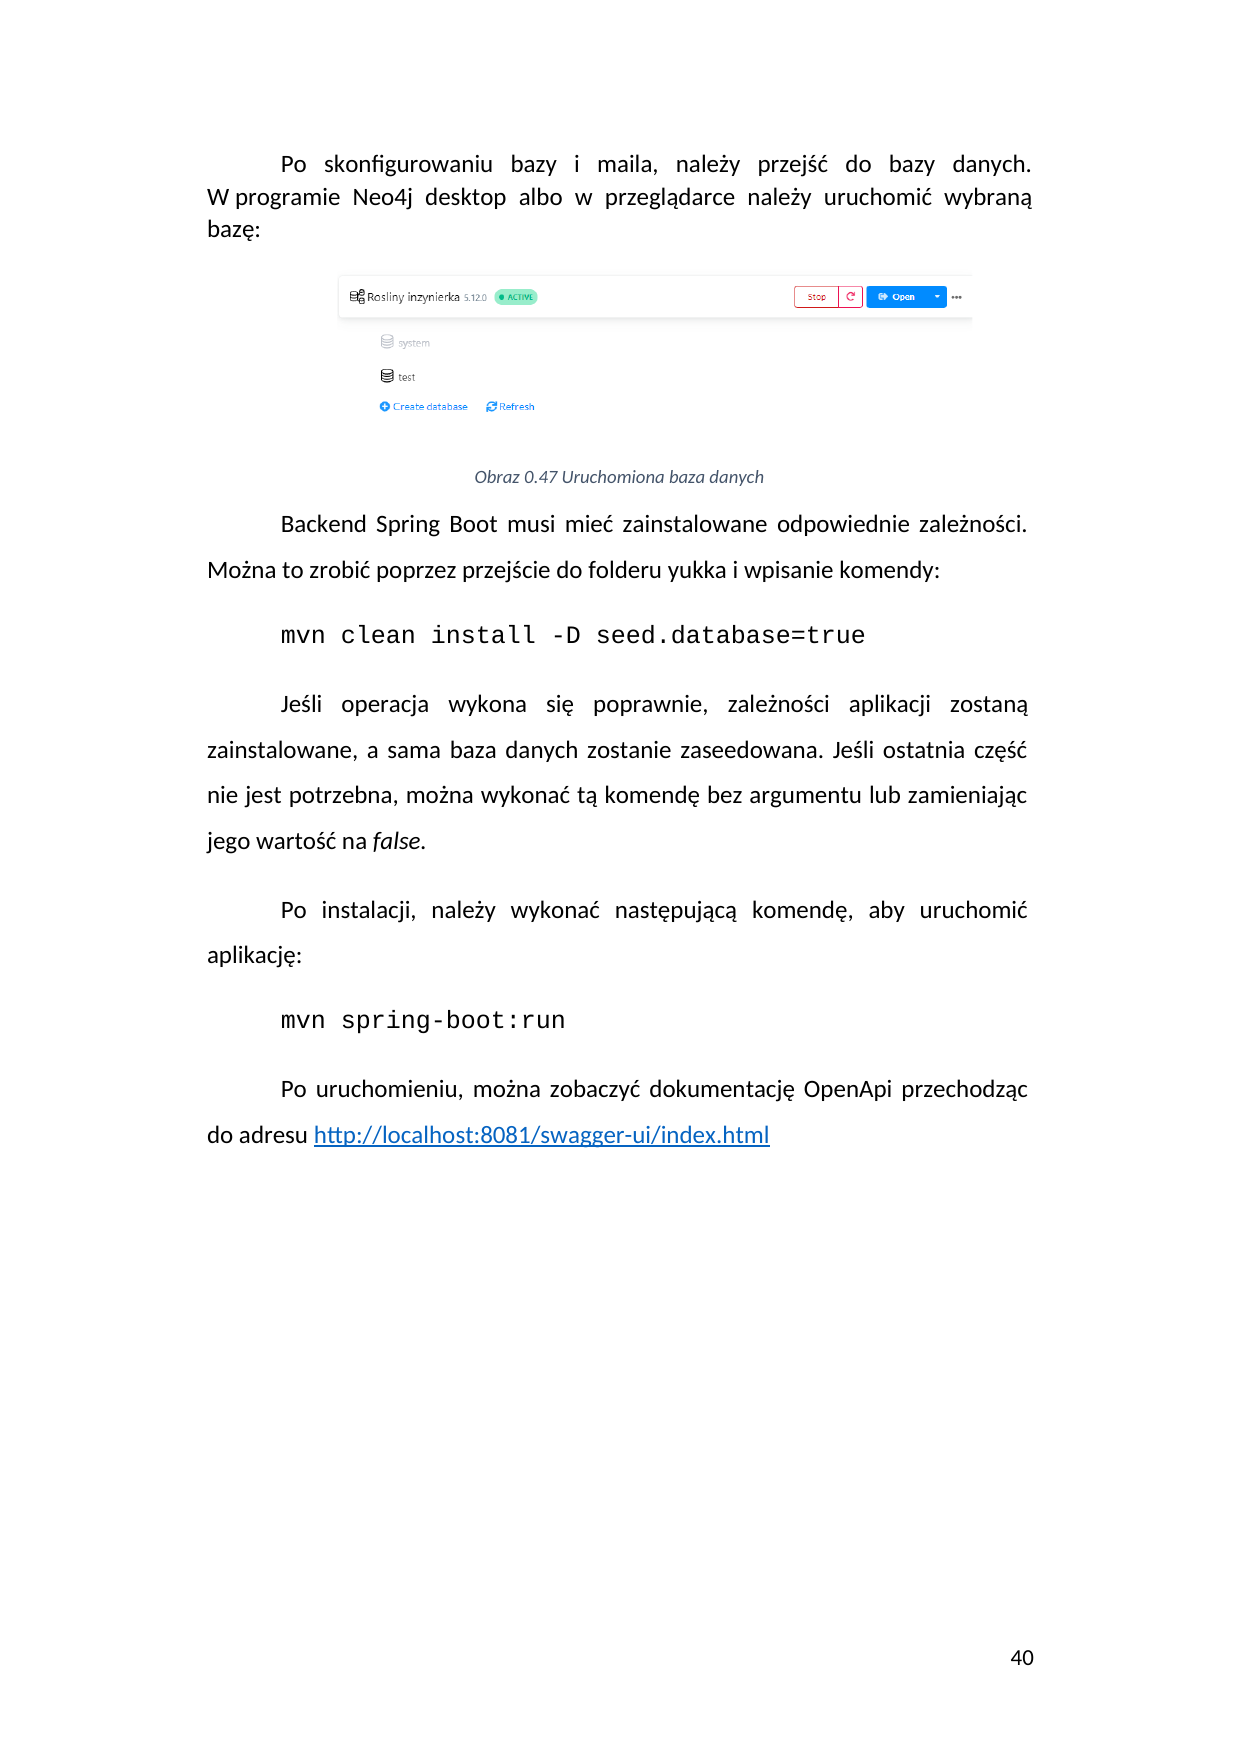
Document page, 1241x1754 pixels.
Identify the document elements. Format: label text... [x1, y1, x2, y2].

text mvn spring-boot:run [207, 1008, 1029, 1036]
text Po uruchomieniu, można zobaczyć dokumentację OpenApi przechodząc do adresu http://localhost:8081/swagger-ui/index.html [207, 1073, 1029, 1150]
text Jeśli operacja wykona się poprawnie, zależności aplikacji zostaną zainstalowane, a sama baza danych zostanie zaseedowana. Jeśli ostatnia część nie jest potrzebna, można wykonać tą komendę bez argumentu lub zamieniając jego wartość na false. [207, 688, 1029, 856]
text Backend Spring Boot musi mieć zainstalowane odpowiednie zależności. Można to zrobić poprzez przejście do folderu yukka i wpisanie komendy: [207, 508, 1029, 585]
text mvn clean install -D seed.database=true [207, 623, 1029, 651]
picture [337, 263, 973, 427]
text Po skonfigurowaniu bazy i maila, należy przejść do bazy danych. W programie Neo4j desktop albo w przeglądarce należy uruchomić wybraną bazę: [207, 148, 1033, 244]
text Po instalacji, należy wykonać następującą komendę, aby uruchomić aplikację: [207, 894, 1029, 970]
text Obraz 0.47 Uruchomiona baza danych [207, 465, 1033, 488]
